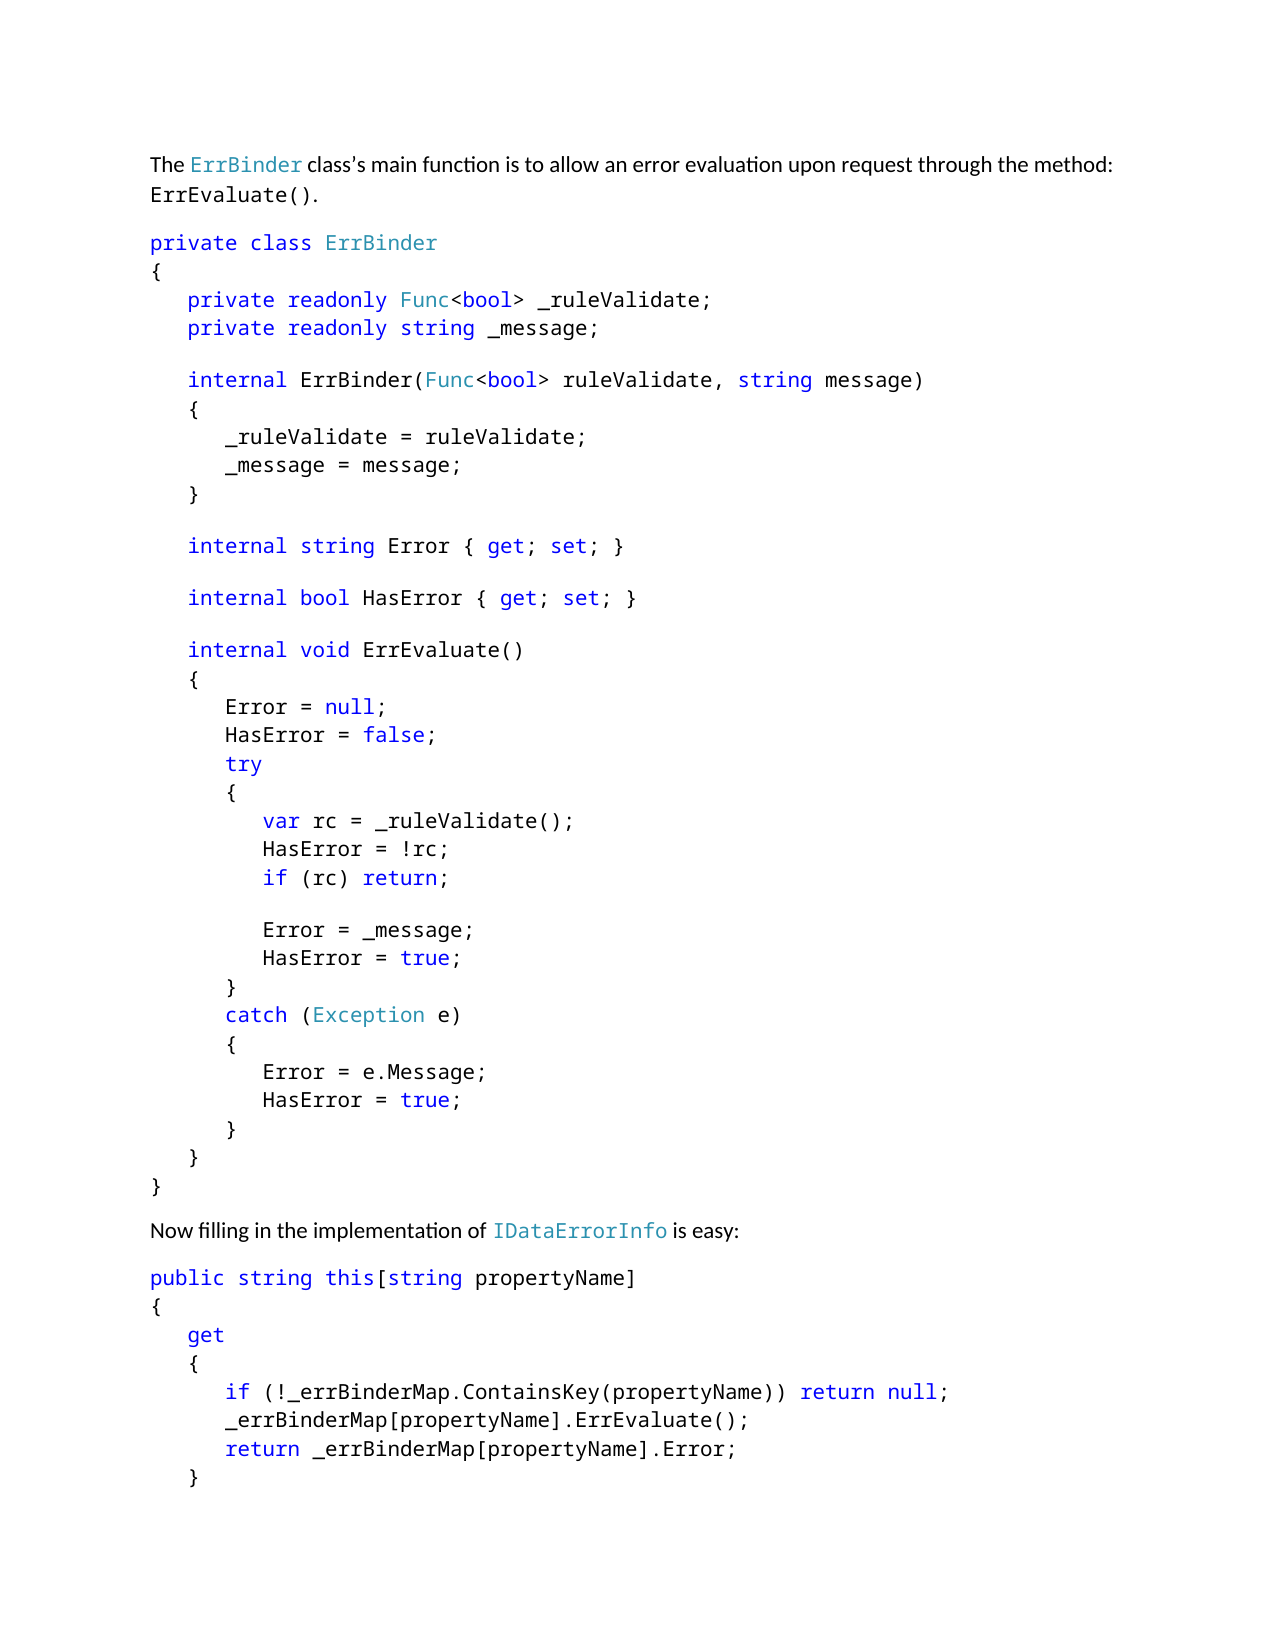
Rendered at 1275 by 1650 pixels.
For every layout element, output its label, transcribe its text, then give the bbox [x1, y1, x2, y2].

text _errBinderMap[propertyName].ErrEvaluate(); [150, 1405, 1125, 1434]
text Error = null; [150, 692, 1125, 721]
text { [150, 1029, 1125, 1057]
text } [150, 1462, 1125, 1491]
text HasError = true; [150, 1086, 1125, 1114]
text private class ErrBinder [150, 228, 1125, 256]
text public string this[string propertyName] [150, 1263, 1125, 1292]
text Now filling in the implementation of IDataErrorInfo is easy: [150, 1216, 1125, 1244]
text Error = e.Message; [150, 1057, 1125, 1086]
text } [150, 1142, 1125, 1171]
text if (!_errBinderMap.ContainsKey(propertyName)) return null; [150, 1377, 1125, 1405]
text internal ErrBinder(Func<bool> ruleValidate, string message) [150, 365, 1125, 394]
text The ErrBinder class’s main function is to allow an error evaluation upon request through the method: ErrEvaluate(). [150, 150, 1125, 209]
text } [150, 479, 1125, 507]
text } [150, 972, 1125, 1000]
text { [150, 664, 1125, 692]
text get [150, 1320, 1125, 1348]
text HasError = !rc; [150, 834, 1125, 863]
text internal string Error { get; set; } [150, 531, 1125, 559]
text _message = message; [150, 451, 1125, 479]
text return _errBinderMap[propertyName].Error; [150, 1434, 1125, 1462]
text { [150, 394, 1125, 422]
text internal bool HasError { get; set; } [150, 583, 1125, 612]
text { [150, 1348, 1125, 1377]
text } [150, 1171, 1125, 1199]
text { [150, 777, 1125, 806]
text _ruleValidate = ruleValidate; [150, 422, 1125, 451]
text HasError = false; [150, 721, 1125, 749]
text } [150, 1114, 1125, 1142]
text var rc = _ruleValidate(); [150, 806, 1125, 834]
text private readonly Func<bool> _ruleValidate; [150, 285, 1125, 313]
text internal void ErrEvaluate() [150, 635, 1125, 664]
text try [150, 749, 1125, 777]
text HasError = true; [150, 943, 1125, 972]
text catch (Exception e) [150, 1000, 1125, 1029]
text private readonly string _message; [150, 313, 1125, 342]
text Error = _message; [150, 915, 1125, 943]
text if (rc) return; [150, 863, 1125, 891]
text { [150, 256, 1125, 285]
text { [150, 1292, 1125, 1320]
